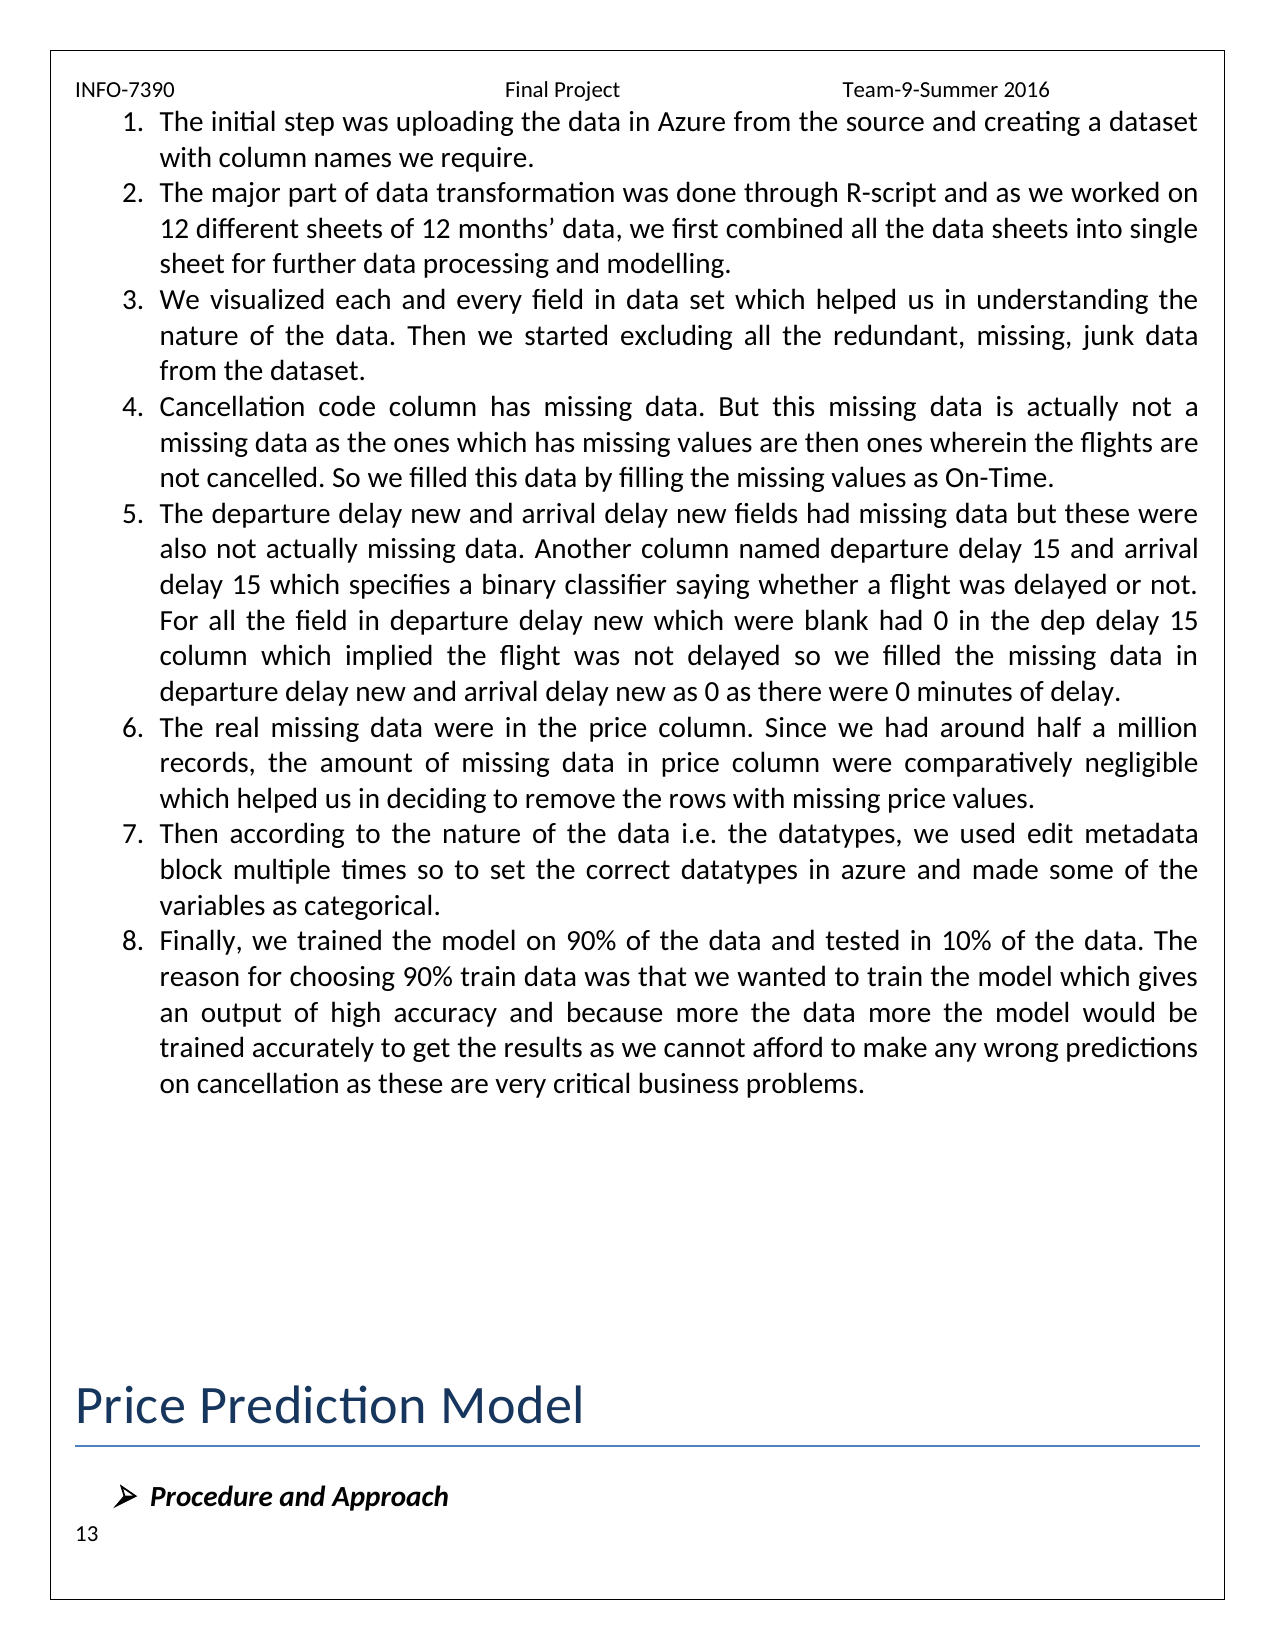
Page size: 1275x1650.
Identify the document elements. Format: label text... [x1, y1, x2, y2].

list Finally, we trained the model on 90% of the data and tested in 10% of the data. The reason for choosing 90% train data was that we wanted to train the model which gives an output of high accuracy and because more the data more the model would be trained accurately to get the results as we cannot afford to make any wrong predictions on cancellation as these are very critical business problems. [122, 922, 1200, 1101]
list Then according to the nature of the data i.e. the datatypes, we used edit metadata block multiple times so to set the correct datatypes in azure and made some of the variables as categorical. [122, 816, 1200, 922]
list The major part of data transformation was done through R-script and as we worked on 12 different sheets of 12 months’ data, we first combined all the data sheets into single sheet for further data processing and modelling. [122, 174, 1200, 281]
list Procedure and Approach [112, 1478, 1200, 1514]
list The initial step was uploading the data in Azure from the source and creating a dataset with column names we require. [122, 103, 1200, 174]
list Cancellation code column has missing data. But this missing data is actually not a missing data as the ones which has missing values are then ones wherein the flights are not cancelled. So we filled this data by filling the missing values as On-Time. [122, 388, 1200, 495]
list The departure delay new and arrival delay new fields had missing data but these were also not actually missing data. Another column named departure delay 15 and arrival delay 15 which specifies a binary classifier saying whether a flight was delayed or not. For all the field in departure delay new which were blank had 0 in the dep delay 15 column which implied the flight was not delayed so we filled the missing data in departure delay new and arrival delay new as 0 as there were 0 minutes of delay. [122, 495, 1200, 709]
list The real missing data were in the price column. Since we had around half a million records, the amount of missing data in price column were comparatively negligible which helped us in deciding to remove the rows with missing price values. [122, 709, 1200, 816]
title Price Prediction Model [75, 1370, 1200, 1445]
list We visualized each and every field in data set which helped us in understanding the nature of the data. Then we started excluding all the redundant, missing, junk data from the dataset. [122, 281, 1200, 388]
